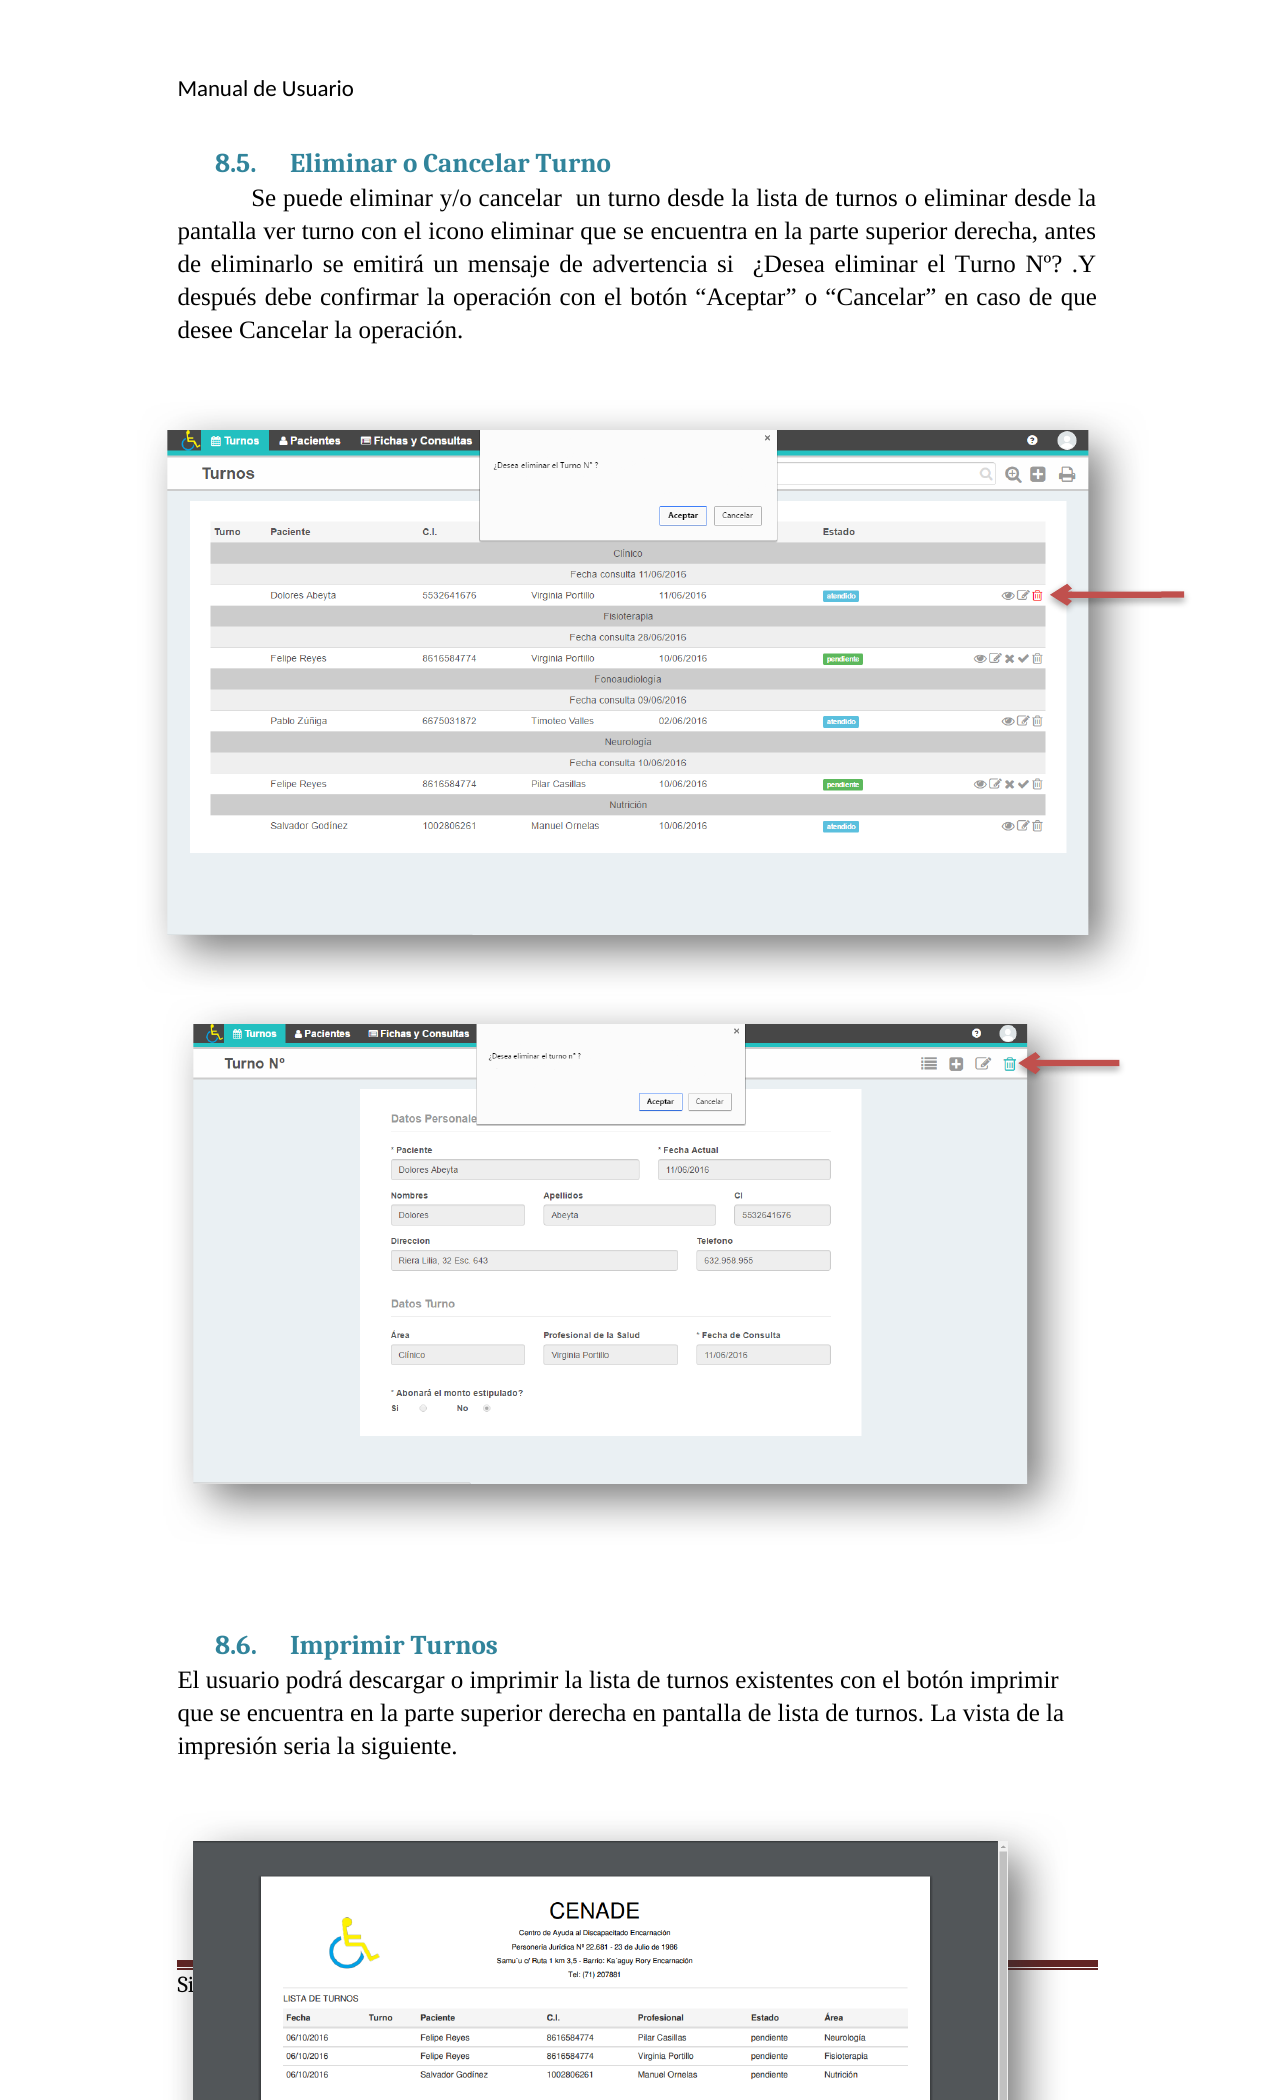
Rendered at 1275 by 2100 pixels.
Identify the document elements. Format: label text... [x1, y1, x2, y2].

picture [193, 1024, 1028, 1484]
subtitle Imprimir Turnos [215, 1630, 1098, 1661]
picture [167, 430, 1089, 935]
subtitle Eliminar o Cancelar Turno [215, 148, 1098, 179]
text El usuario podrá descargar o imprimir la lista de turnos existentes con el botón imprimir que se encuentra en la parte superior derecha en pantalla de lista de turnos. La vista de la impresión seria la siguiente. [177, 1665, 1098, 1760]
text Se puede eliminar y/o cancelar un turno desde la lista de turnos o eliminar desde la pantalla ver turno con el icono eliminar que se encuentra en la parte superior derecha, antes de eliminarlo se emitirá un mensaje de advertencia si ¿Desea eliminar el Turno Nº? .Y después debe confirmar la operación con el botón “Aceptar” o “Cancelar” en caso de que desee Cancelar la operación. [177, 183, 1098, 344]
picture [193, 1841, 1008, 2100]
